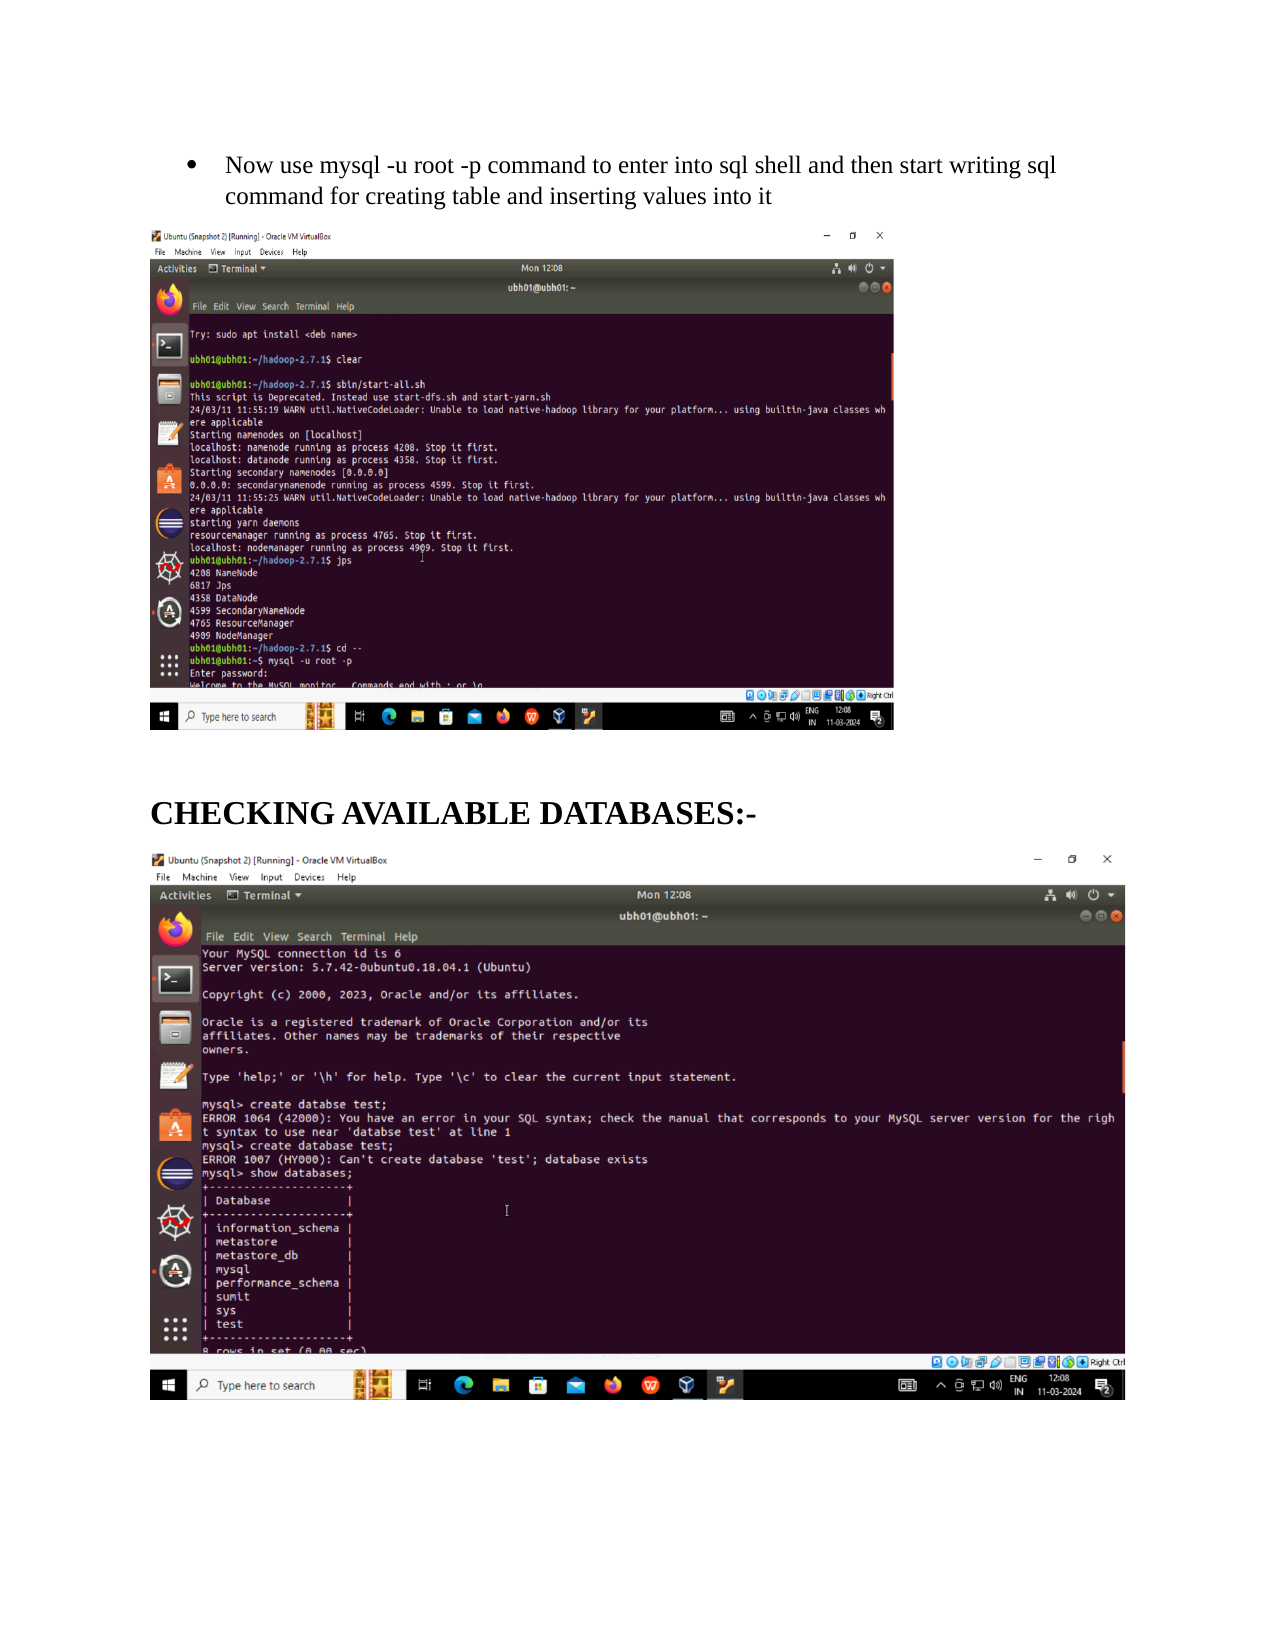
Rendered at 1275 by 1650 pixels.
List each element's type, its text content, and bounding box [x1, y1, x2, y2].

picture [150, 851, 1125, 1400]
list Now use mysql -u root -p command to enter into sql shell and then start writing sql command for creating table and inserting values into it [187, 150, 1125, 210]
text CHECKING AVAILABLE DATABASES:- [150, 793, 1125, 832]
picture [150, 228, 894, 730]
